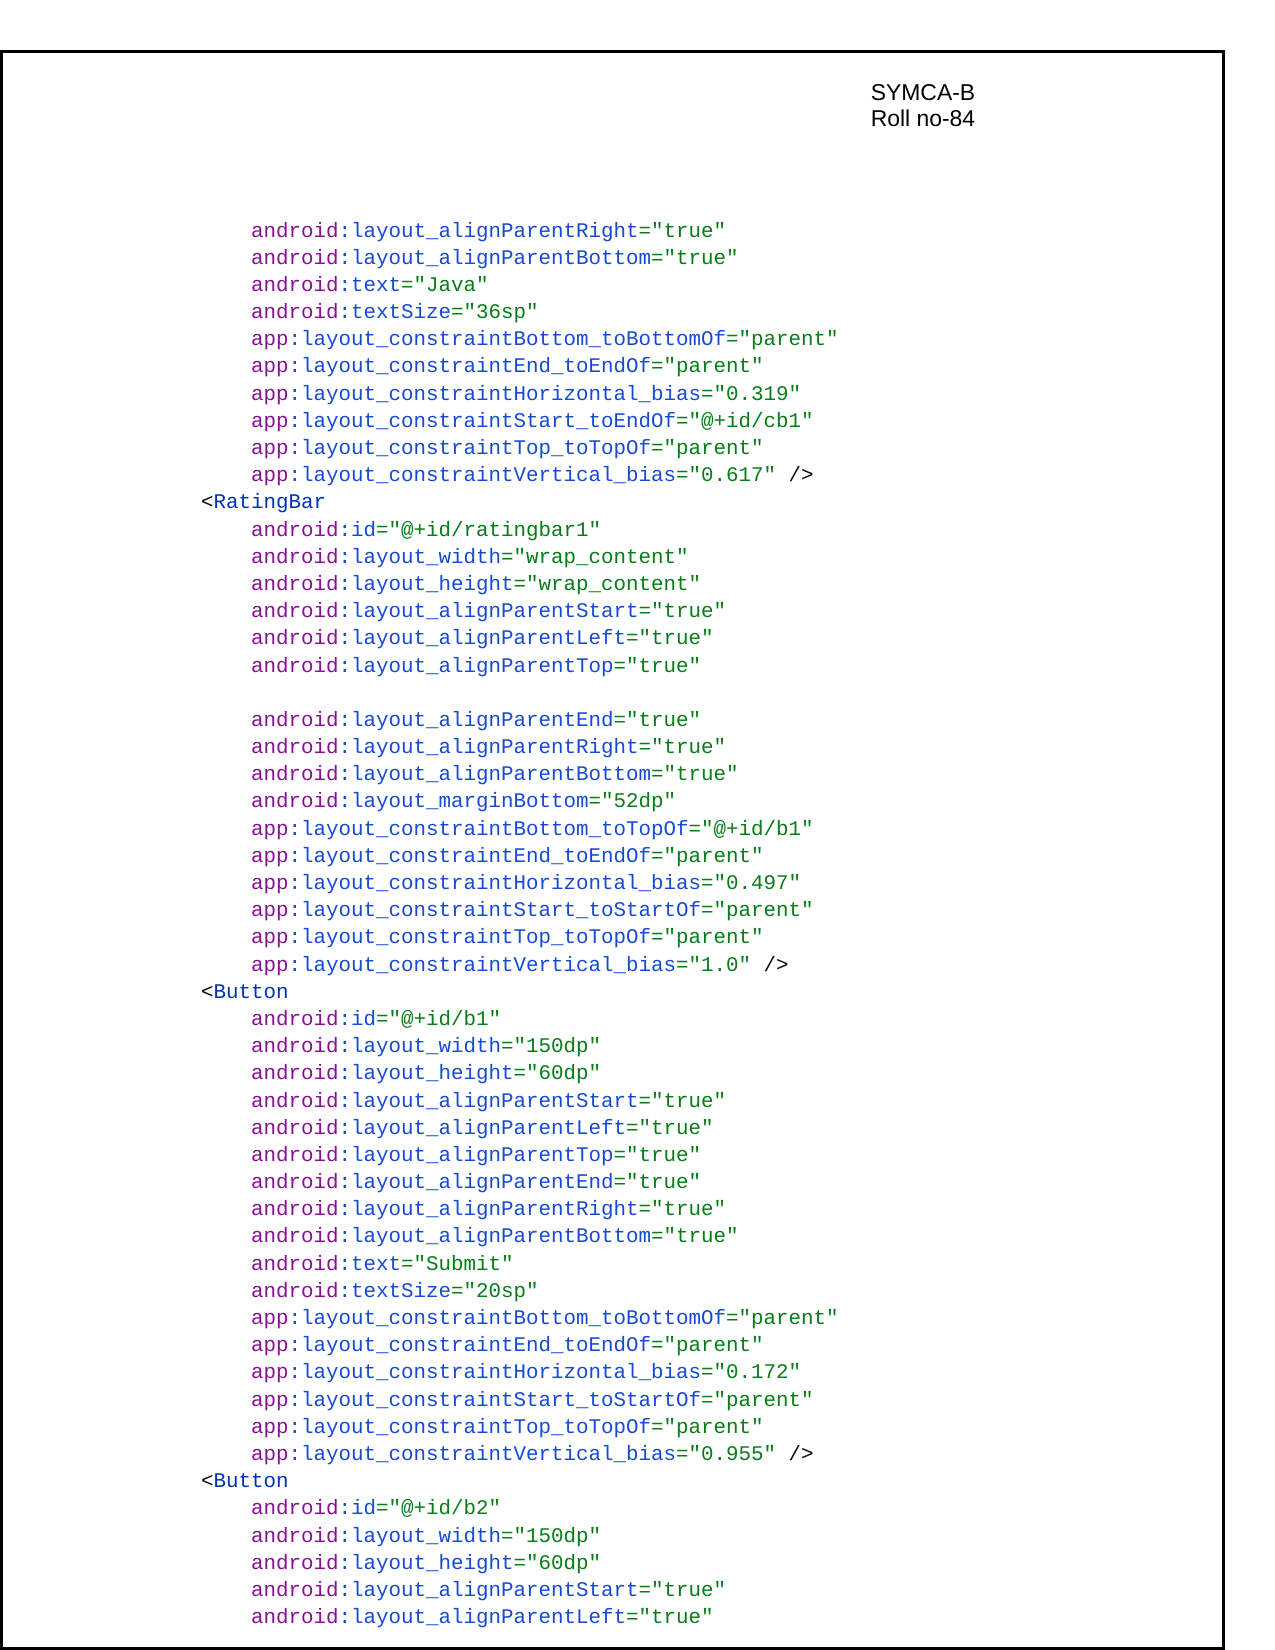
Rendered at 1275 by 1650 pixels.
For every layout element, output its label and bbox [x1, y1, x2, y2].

text [151, 219, 1116, 1630]
